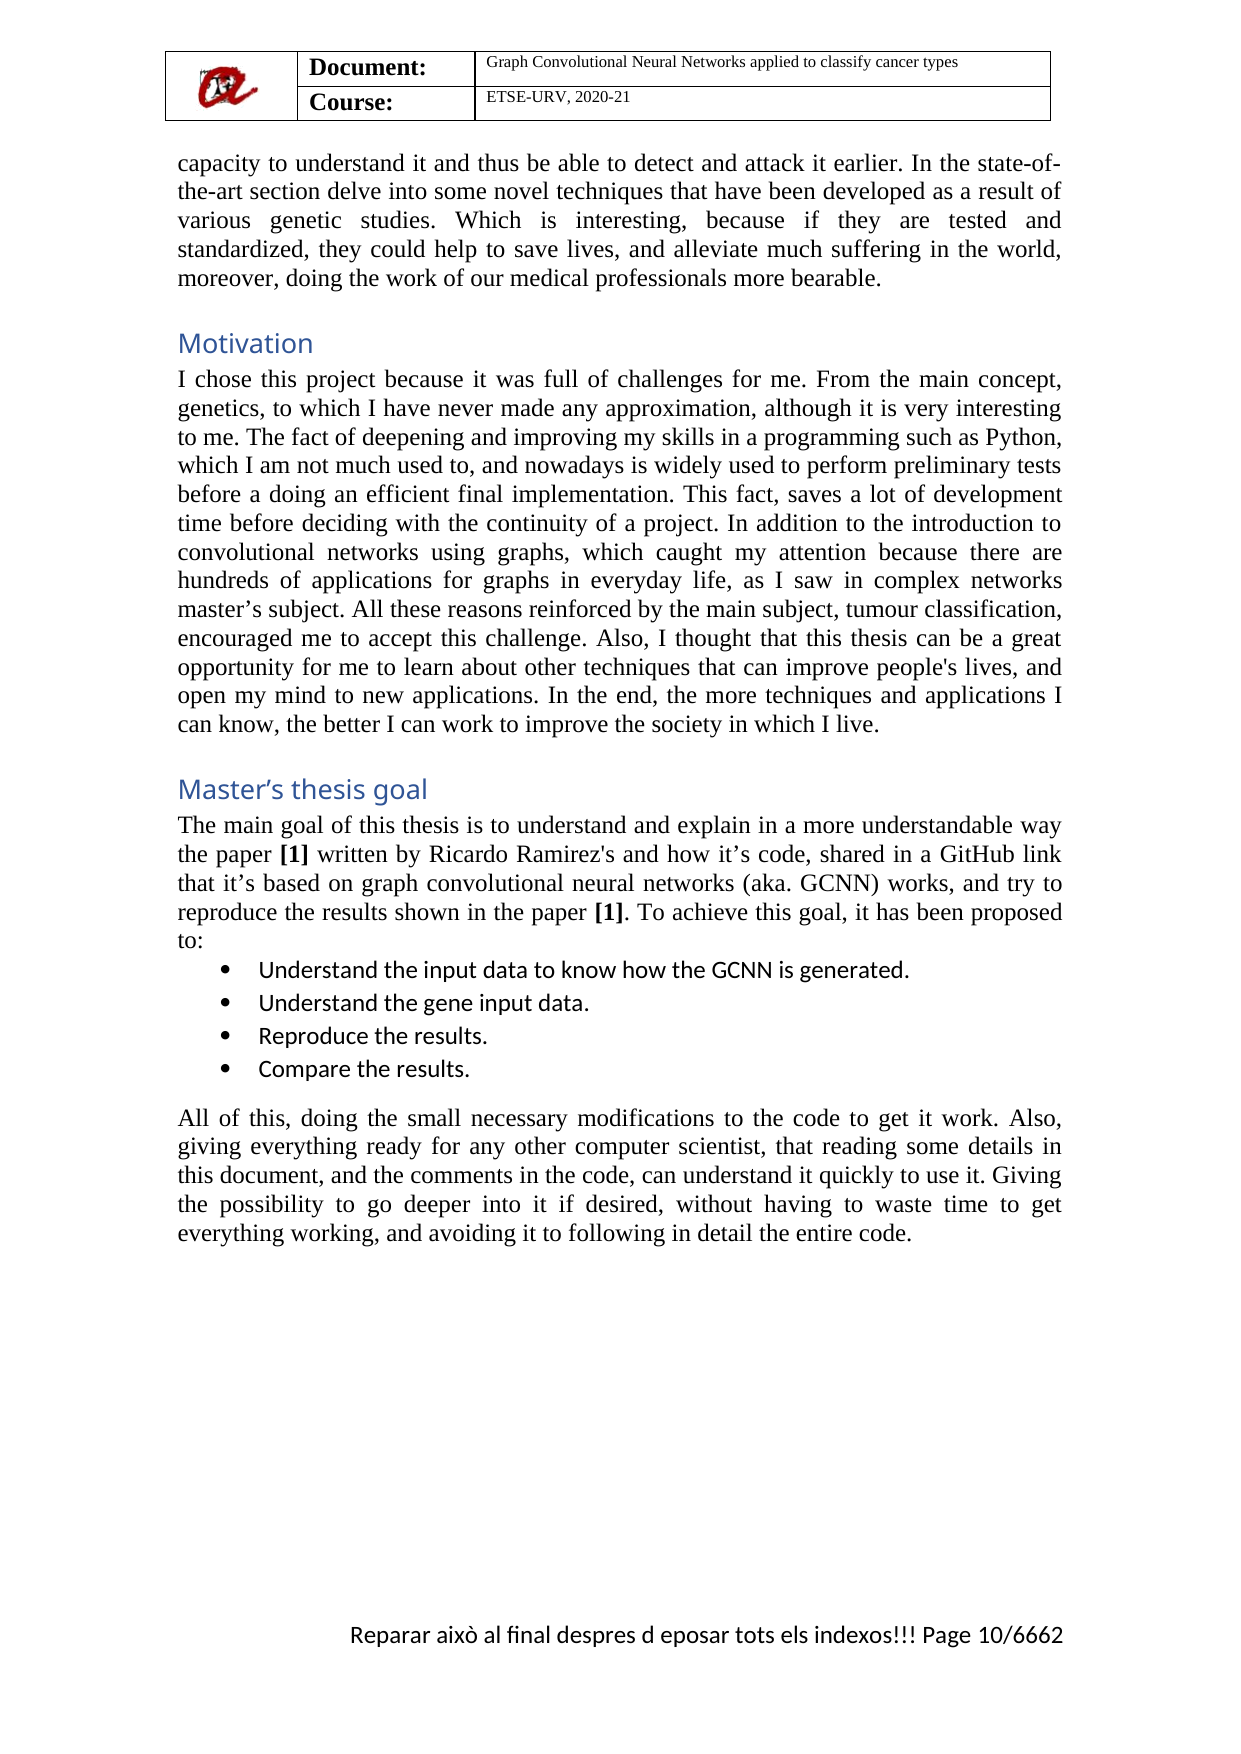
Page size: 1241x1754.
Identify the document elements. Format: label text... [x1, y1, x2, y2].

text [177, 148, 1063, 291]
text The main goal of this thesis is to understand and explain in a more understandable way the paper [1] written by Ricardo Ramirez's and how it’s code, shared in a GitHub link that it’s based on graph convolutional neural networks (aka. GCNN) works, and try to reproduce the results shown in the paper [1]. To achieve this goal, it has been proposed to: [177, 811, 1063, 954]
picture [195, 63, 261, 111]
list Reproduce the results. [221, 1020, 1063, 1051]
list Understand the gene input data. [221, 987, 1063, 1018]
list Understand the input data to know how the GCNN is generated. [221, 954, 1063, 985]
text All of this, doing the small necessary modifications to the code to get it work. Also, giving everything ready for any other computer scientist, that reading some details in this document, and the comments in the code, can understand it quickly to use it. Giving the possibility to go deeper into it if desired, without having to waste time to get everything working, and avoiding it to following in detail the entire code. [177, 1103, 1063, 1246]
text I chose this project because it was full of challenges for me. From the main concept, genetics, to which I have never made any approximation, although it is very interesting to me. The fact of deepening and improving my skills in a programming such as Python, which I am not much used to, and nowadays is widely used to perform preliminary tests before a doing an efficient final implementation. This fact, saves a lot of development time before deciding with the continuity of a project. In addition to the introduction to convolutional networks using graphs, which caught my attention because there are hundreds of applications for graphs in everyday life, as I saw in complex networks master’s subject. All these reasons reinforced by the main subject, tumour classification, encouraged me to accept this challenge. Also, I thought that this thesis can be a great opportunity for me to learn about other techniques that can improve people's lives, and open my mind to new applications. In the end, the more techniques and applications I can know, the better I can work to improve the society in which I live. [177, 364, 1063, 738]
list Compare the results. [221, 1053, 1063, 1083]
subtitle Motivation [177, 324, 1063, 361]
subtitle Master’s thesis goal [177, 771, 1063, 808]
